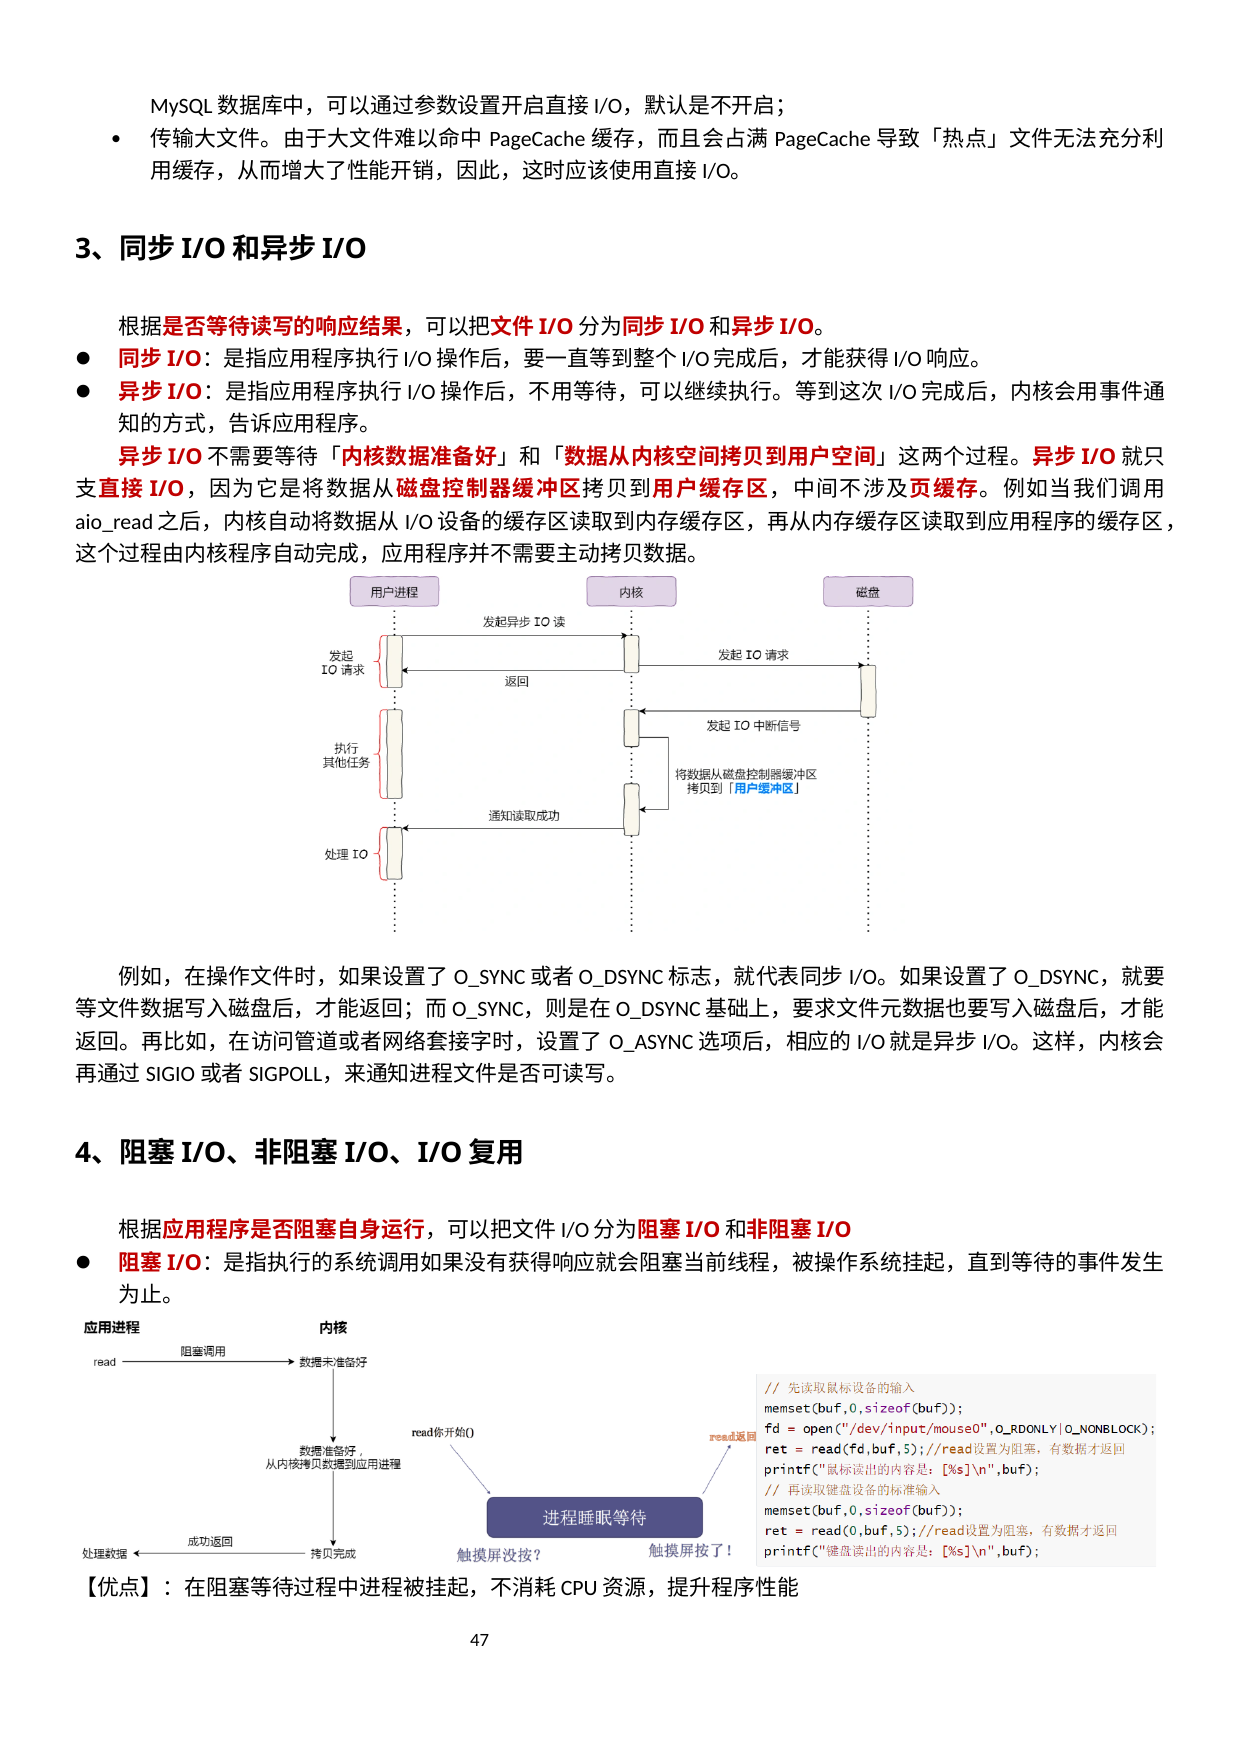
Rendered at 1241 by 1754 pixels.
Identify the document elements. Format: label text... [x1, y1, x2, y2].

text 根据是否等待读写的响应结果，可以把文件I/O分为同步I/O和异步I/O。 [75, 308, 1165, 341]
list 异步I/O：是指应用程序执行I/O操作后，不用等待，可以继续执行。等到这次I/O完成后，内核会用事件通知的方式，告诉应用程序。 [75, 373, 1165, 438]
list 传输大文件。由于大文件难以命中 PageCache 缓存，而且会占满 PageCache 导致「热点」文件无法充分利用缓存，从而增大了性能开销，因此，这时应该使用直接 I/O。 [112, 120, 1165, 185]
subtitle 3、同步I/O和异步I/O [75, 214, 1165, 279]
subtitle 4、阻塞I/O、非阻塞I/O、I/O复用 [75, 1118, 1165, 1183]
list 阻塞I/O：是指执行的系统调用如果没有获得响应就会阻塞当前线程，被操作系统挂起，直到等待的事件发生为止。 [75, 1244, 1165, 1309]
text 例如，在操作文件时，如果设置了O_SYNC或者O_DSYNC标志，就代表同步I/O。如果设置了O_DSYNC，就要等文件数据写入磁盘后，才能返回；而O_SYNC，则是在O_DSYNC基础上，要求文件元数据也要写入磁盘后，才能返回。再比如，在访问管道或者网络套接字时，设置了O_ASYNC选项后，相应的I/O就是异步I/O。这样，内核会再通过 SIGIO 或者 SIGPOLL，来通知进程文件是否可读写。 [75, 958, 1165, 1088]
list 同步I/O：是指应用程序执行I/O操作后，要一直等到整个I/O完成后，才能获得I/O响应。 [75, 341, 1165, 373]
text 异步I/O不需要等待「内核数据准备好」和「数据从内核空间拷贝到用户空间」这两个过程。异步I/O就只支直接I/O，因为它是将数据从磁盘控制器缓冲区拷贝到用户缓存区，中间不涉及页缓存。例如当我们调用aio_read之后，内核自动将数据从I/O设备的缓存区读取到内存缓存区，再从内存缓存区读取到应用程序的缓存区，这个过程由内核程序自动完成，应用程序并不需要主动拷贝数据。 [75, 438, 1165, 568]
picture [313, 568, 928, 953]
text 【优点】：在阻塞等待过程中进程被挂起，不消耗CPU资源，提升程序性能 [75, 1569, 1165, 1602]
text 根据应用程序是否阻塞自身运行，可以把文件I/O分为阻塞I/O和非阻塞I/O [75, 1212, 1165, 1244]
picture [75, 1311, 1157, 1567]
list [112, 88, 1165, 120]
